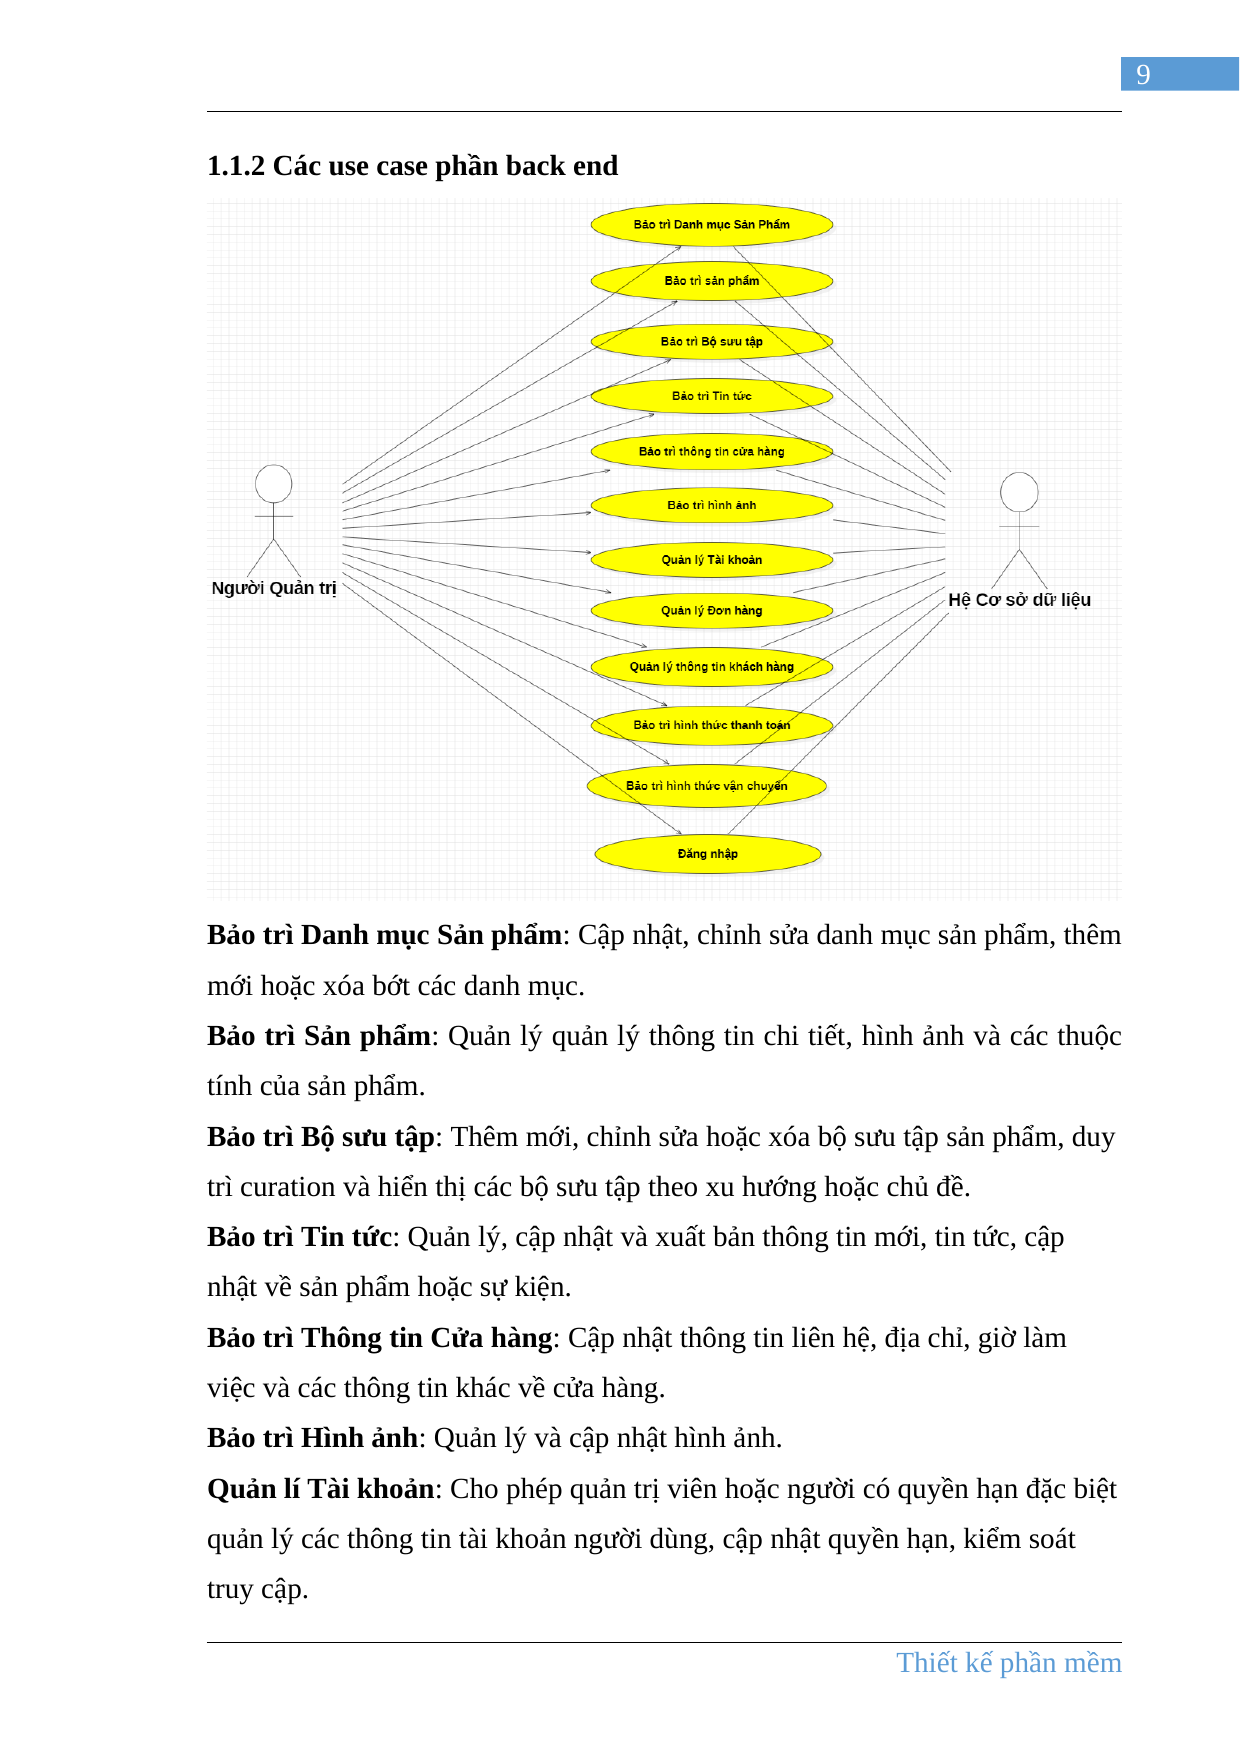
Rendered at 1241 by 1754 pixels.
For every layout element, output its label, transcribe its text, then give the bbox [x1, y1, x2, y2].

text Bảo trì Hình ảnh: Quản lý và cập nhật hình ảnh. [207, 1421, 1122, 1454]
text Bảo trì Danh mục Sản phẩm: Cập nhật, chỉnh sửa danh mục sản phẩm, thêm mới hoặc xóa bớt các danh mục. [207, 917, 1122, 1001]
subtitle 1.1.2 Các use case phần back end [207, 148, 1122, 181]
text Bảo trì Bộ sưu tập: Thêm mới, chỉnh sửa hoặc xóa bộ sưu tập sản phẩm, duy trì curation và hiển thị các bộ sưu tập theo xu hướng hoặc chủ đề. [207, 1119, 1122, 1202]
text Quản lí Tài khoản: Cho phép quản trị viên hoặc người có quyền hạn đặc biệt quản lý các thông tin tài khoản người dùng, cập nhật quyền hạn, kiểm soát truy cập. [207, 1471, 1122, 1605]
text Bảo trì Thông tin Cửa hàng: Cập nhật thông tin liên hệ, địa chỉ, giờ làm việc và các thông tin khác về cửa hàng. [207, 1320, 1122, 1404]
picture [206, 198, 1122, 901]
text Bảo trì Tin tức: Quản lý, cập nhật và xuất bản thông tin mới, tin tức, cập nhật về sản phẩm hoặc sự kiện. [207, 1219, 1122, 1303]
text Bảo trì Sản phẩm: Quản lý quản lý thông tin chi tiết, hình ảnh và các thuộc tính của sản phẩm. [207, 1018, 1122, 1102]
